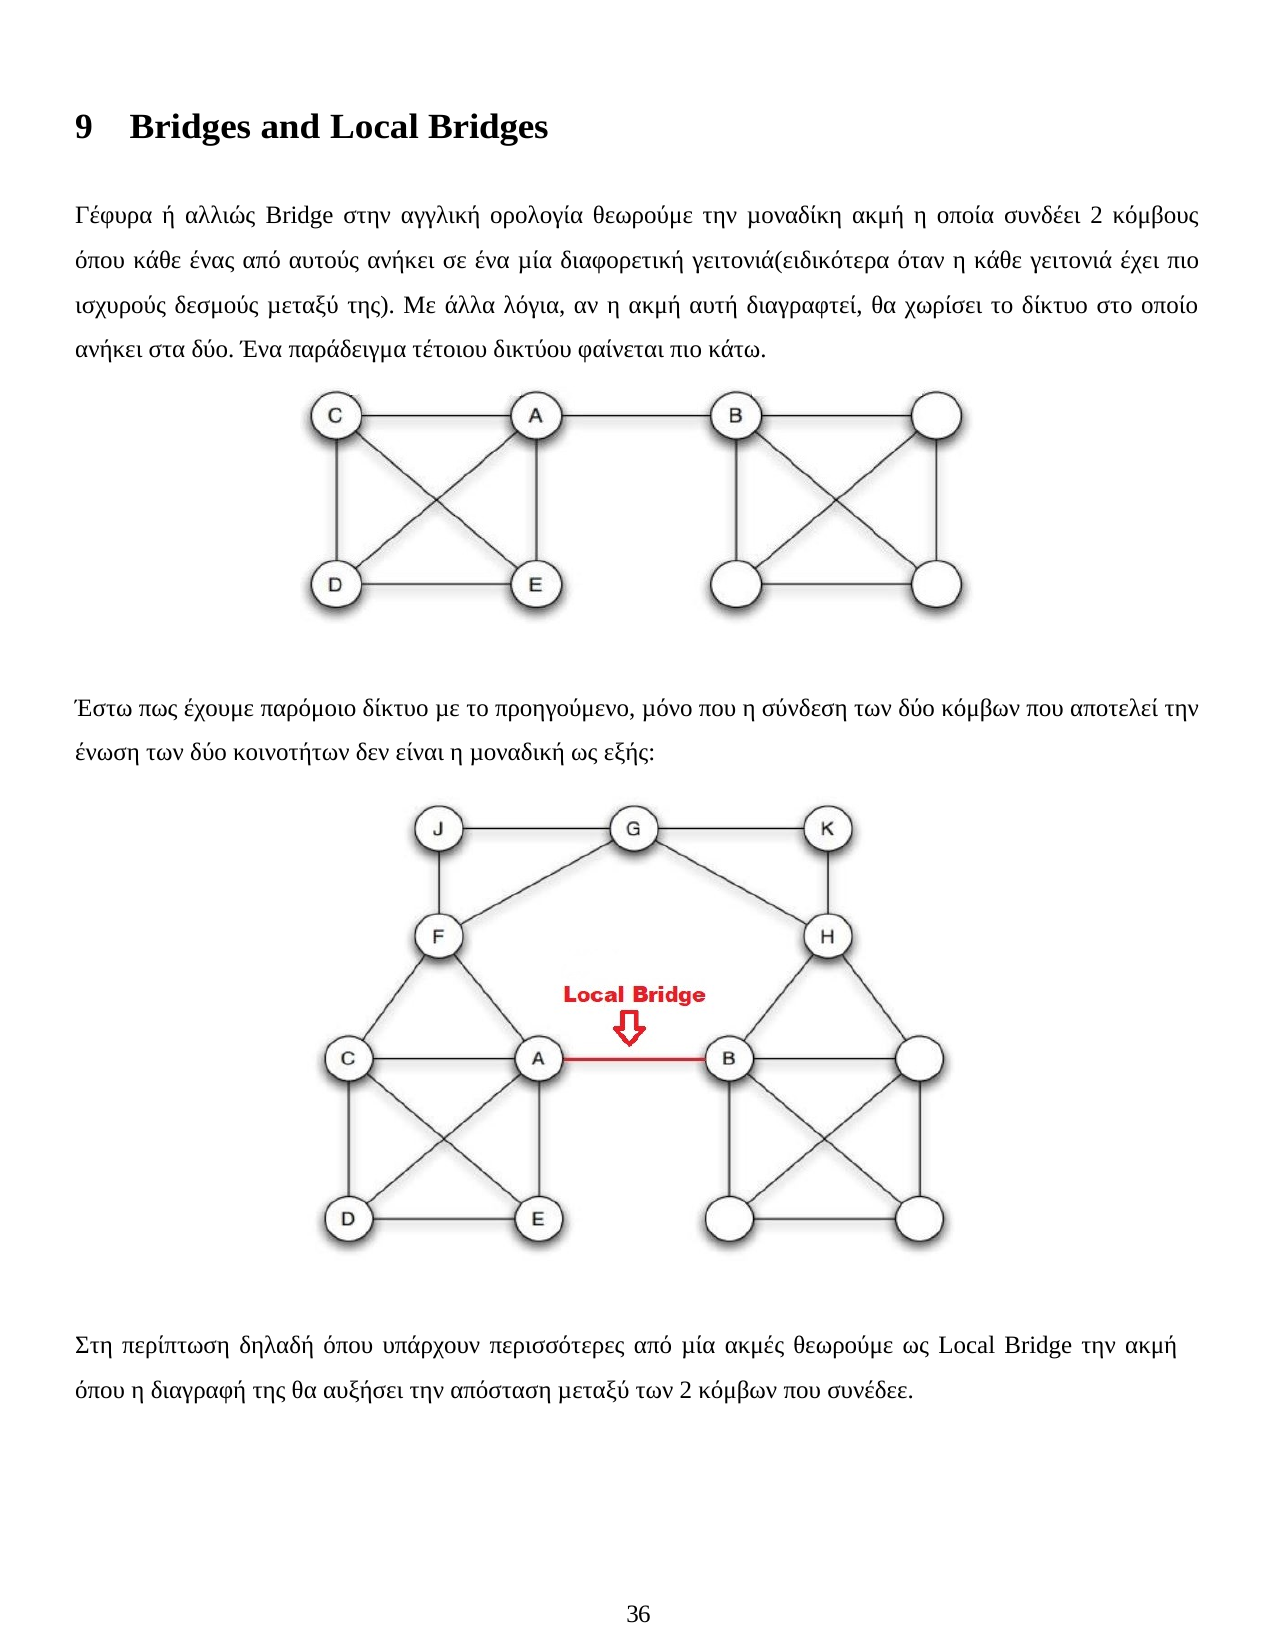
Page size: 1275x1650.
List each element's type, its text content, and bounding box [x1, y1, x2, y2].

picture [300, 386, 976, 626]
text Γέφυρα ή αλλιώς Bridge στην αγγλική ορολογία θεωρούμε την µοναδίκη ακμή η οποία συνδέει 2 κόμβους όπου κάθε ένας από αυτούς ανήκει σε ένα µία διαφορετική γειτονιά(ειδικότερα όταν η κάθε γειτονιά έχει πιο ισχυρούς δεσμούς µεταξύ της). Με άλλα λόγια, αν η ακμή αυτή διαγραφτεί, θα χωρίσει το δίκτυο στο οποίο ανήκει στα δύο. Ένα παράδειγμα τέτοιου δικτύου φαίνεται πιο κάτω. [75, 200, 1200, 363]
subtitle Bridges and Local Bridges [75, 105, 1271, 146]
text Έστω πως έχουμε παρόμοιο δίκτυο µε το προηγούμενο, µόνο που η σύνδεση των δύο κόμβων που αποτελεί την ένωση των δύο κοινοτήτων δεν είναι η µοναδική ως εξής: [75, 693, 1217, 766]
text Στη περίπτωση δηλαδή όπου υπάρχουν περισσότερες από µία ακμές θεωρούμε ως Local Bridge την ακμή όπου η διαγραφή της θα αυξήσει την απόσταση µεταξύ των 2 κόμβων που συνέδεε. [75, 1331, 1217, 1404]
picture [307, 796, 960, 1261]
